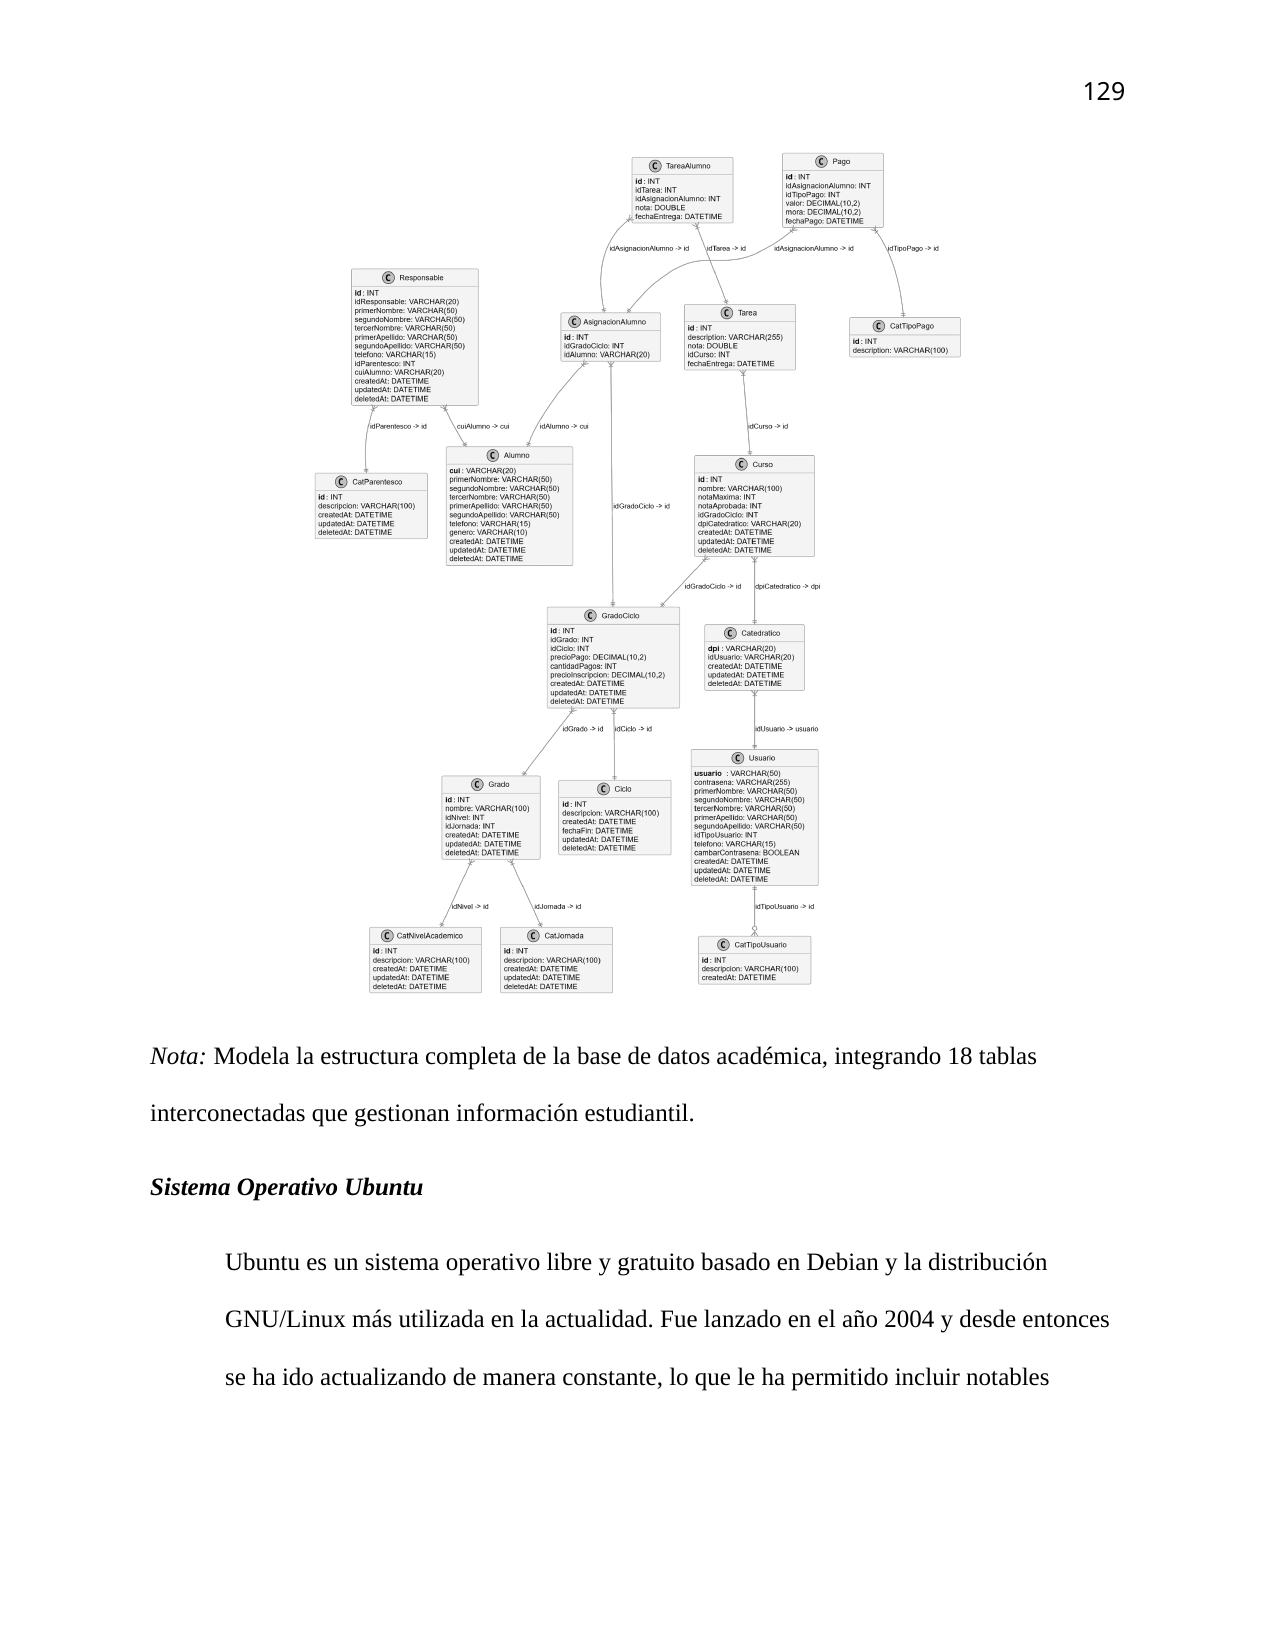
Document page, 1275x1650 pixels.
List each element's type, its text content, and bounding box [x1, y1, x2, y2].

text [225, 1247, 1125, 1390]
text Nota: Modela la estructura completa de la base de datos académica, integrando 18 tablas interconectadas que gestionan información estudiantil. [150, 1041, 1125, 1127]
picture [311, 150, 964, 996]
subtitle Sistema Operativo Ubuntu [150, 1172, 1125, 1201]
